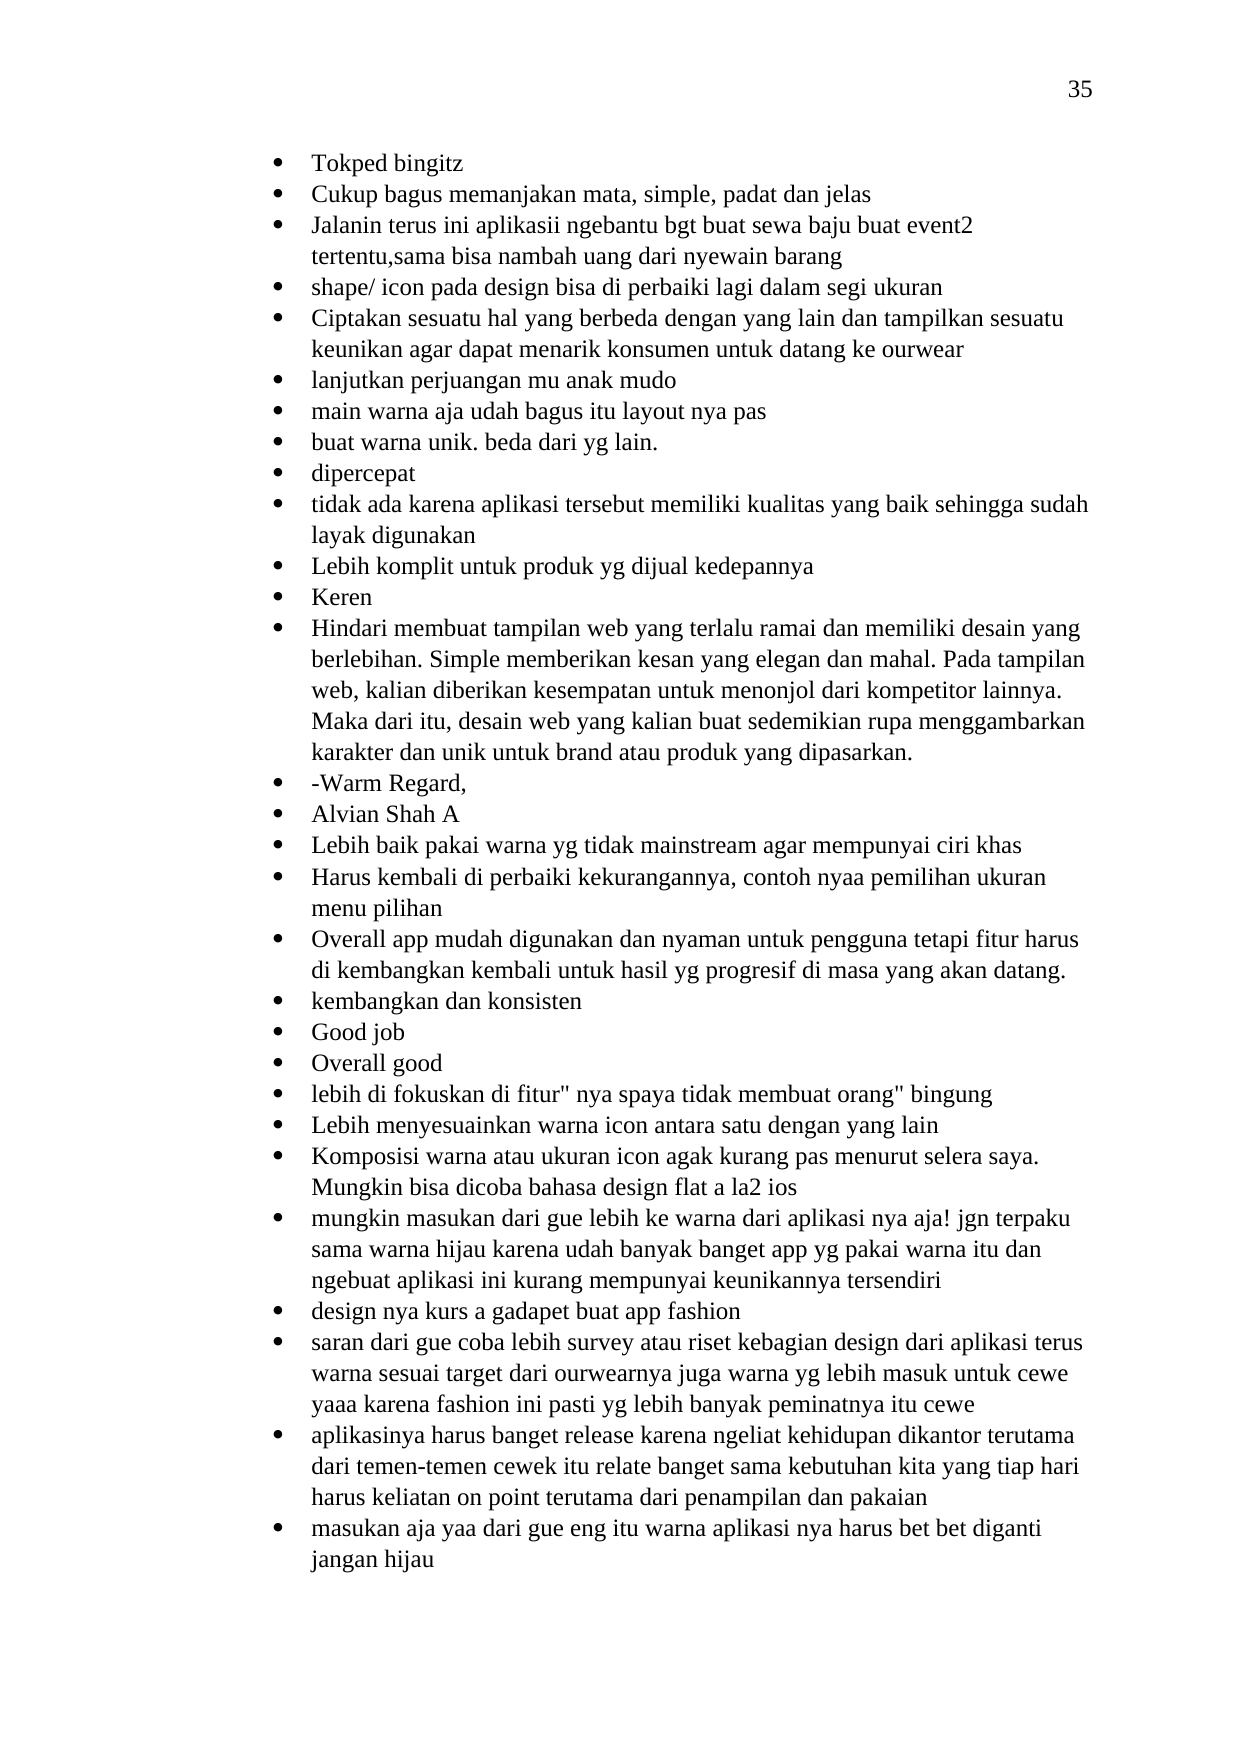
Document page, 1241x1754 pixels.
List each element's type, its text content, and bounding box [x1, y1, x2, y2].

list masukan aja yaa dari gue eng itu warna aplikasi nya harus bet bet diganti jangan hijau [274, 1513, 1092, 1573]
list Tokped bingitz [274, 148, 1092, 176]
list Lebih baik pakai warna yg tidak mainstream agar mempunyai ciri khas [274, 831, 1092, 859]
list Ciptakan sesuatu hal yang berbeda dengan yang lain dan tampilkan sesuatu keunikan agar dapat menarik konsumen untuk datang ke ourwear [274, 303, 1092, 363]
list saran dari gue coba lebih survey atau riset kebagian design dari aplikasi terus warna sesuai target dari ourwearnya juga warna yg lebih masuk untuk cewe yaaa karena fashion ini pasti yg lebih banyak peminatnya itu cewe [274, 1327, 1092, 1418]
list tidak ada karena aplikasi tersebut memiliki kualitas yang baik sehingga sudah layak digunakan [274, 489, 1092, 549]
list Alvian Shah A [274, 799, 1092, 828]
list Overall good [274, 1048, 1092, 1077]
list Jalanin terus ini aplikasii ngebantu bgt buat sewa baju buat event2 tertentu,sama bisa nambah uang dari nyewain barang [274, 210, 1092, 269]
list design nya kurs a gadapet buat app fashion [274, 1296, 1092, 1325]
list dipercepat [274, 458, 1092, 487]
list -Warm Regard, [274, 768, 1092, 797]
list Komposisi warna atau ukuran icon agak kurang pas menurut selera saya. Mungkin bisa dicoba bahasa design flat a la2 ios [274, 1141, 1092, 1201]
list main warna aja udah bagus itu layout nya pas [274, 396, 1092, 425]
list aplikasinya harus banget release karena ngeliat kehidupan dikantor terutama dari temen-temen cewek itu relate banget sama kebutuhan kita yang tiap hari harus keliatan on point terutama dari penampilan dan pakaian [274, 1420, 1092, 1511]
list lanjutkan perjuangan mu anak mudo [274, 365, 1092, 394]
list Lebih komplit untuk produk yg dijual kedepannya [274, 551, 1092, 580]
list buat warna unik. beda dari yg lain. [274, 427, 1092, 456]
list Lebih menyesuainkan warna icon antara satu dengan yang lain [274, 1110, 1092, 1139]
list Hindari membuat tampilan web yang terlalu ramai dan memiliki desain yang berlebihan. Simple memberikan kesan yang elegan dan mahal. Pada tampilan web, kalian diberikan kesempatan untuk menonjol dari kompetitor lainnya. Maka dari itu, desain web yang kalian buat sedemikian rupa menggambarkan karakter dan unik untuk brand atau produk yang dipasarkan. [274, 613, 1092, 766]
list lebih di fokuskan di fitur" nya spaya tidak membuat orang" bingung [274, 1079, 1092, 1108]
list Harus kembali di perbaiki kekurangannya, contoh nyaa pemilihan ukuran menu pilihan [274, 862, 1092, 921]
list Good job [274, 1017, 1092, 1046]
list mungkin masukan dari gue lebih ke warna dari aplikasi nya aja! jgn terpaku sama warna hijau karena udah banyak banget app yg pakai warna itu dan ngebuat aplikasi ini kurang mempunyai keunikannya tersendiri [274, 1203, 1092, 1294]
list shape/ icon pada design bisa di perbaiki lagi dalam segi ukuran [274, 272, 1092, 301]
list Keren [274, 582, 1092, 611]
list Overall app mudah digunakan dan nyaman untuk pengguna tetapi fitur harus di kembangkan kembali untuk hasil yg progresif di masa yang akan datang. [274, 924, 1092, 983]
list kembangkan dan konsisten [274, 986, 1092, 1014]
list Cukup bagus memanjakan mata, simple, padat dan jelas [274, 179, 1092, 207]
